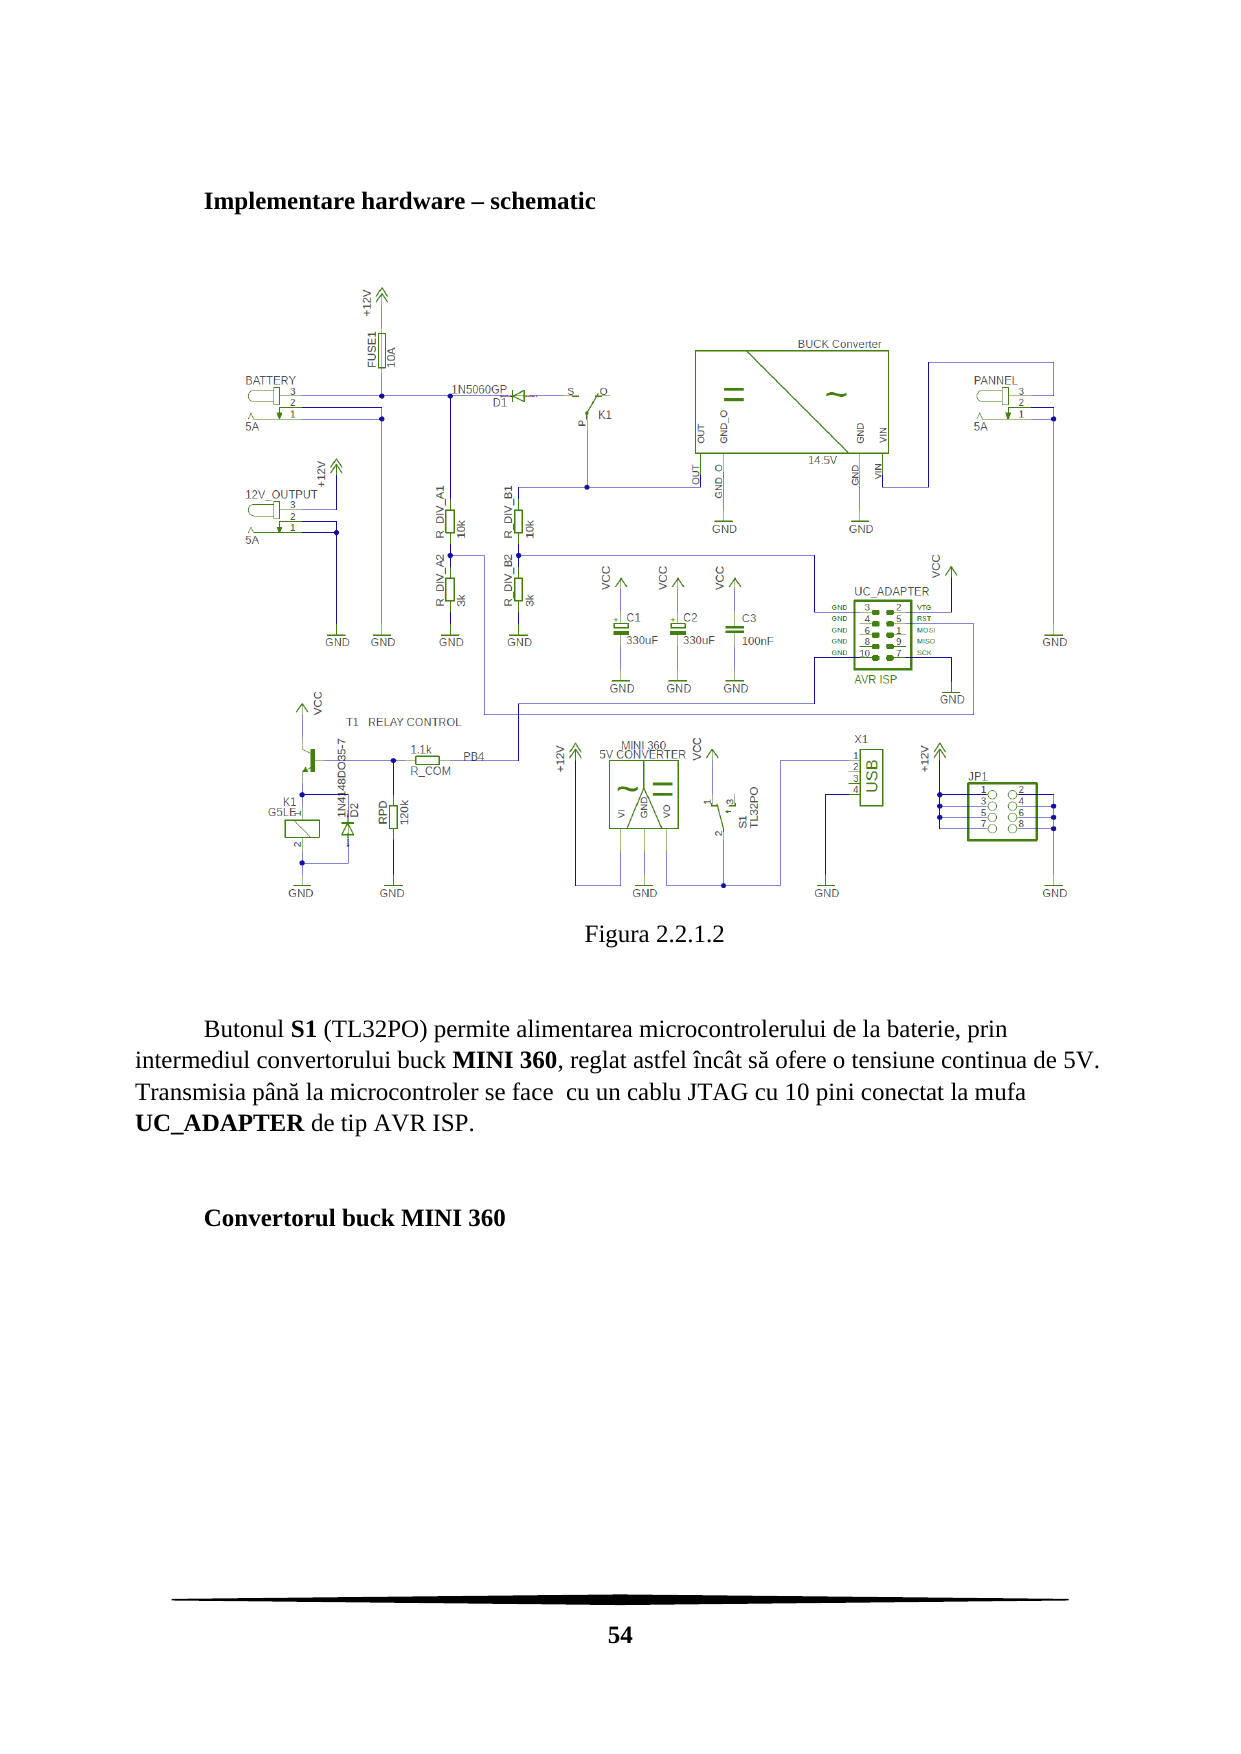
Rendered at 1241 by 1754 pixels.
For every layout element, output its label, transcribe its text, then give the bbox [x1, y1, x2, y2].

text Convertorul buck MINI 360 [135, 1203, 1105, 1232]
text Figura 2.2.1.2 [135, 919, 1105, 948]
text Implementare hardware – schematic [135, 186, 1105, 214]
picture [234, 281, 1075, 901]
text Butonul S1 (TL32PO) permite alimentarea microcontrolerului de la baterie, prin intermediul convertorului buck MINI 360, reglat astfel încât să ofere o tensiune continua de 5V. Transmisia până la microcontroler se face cu un cablu JTAG cu 10 pini conectat la mufa UC_ADAPTER de tip AVR ISP. [135, 1014, 1105, 1136]
